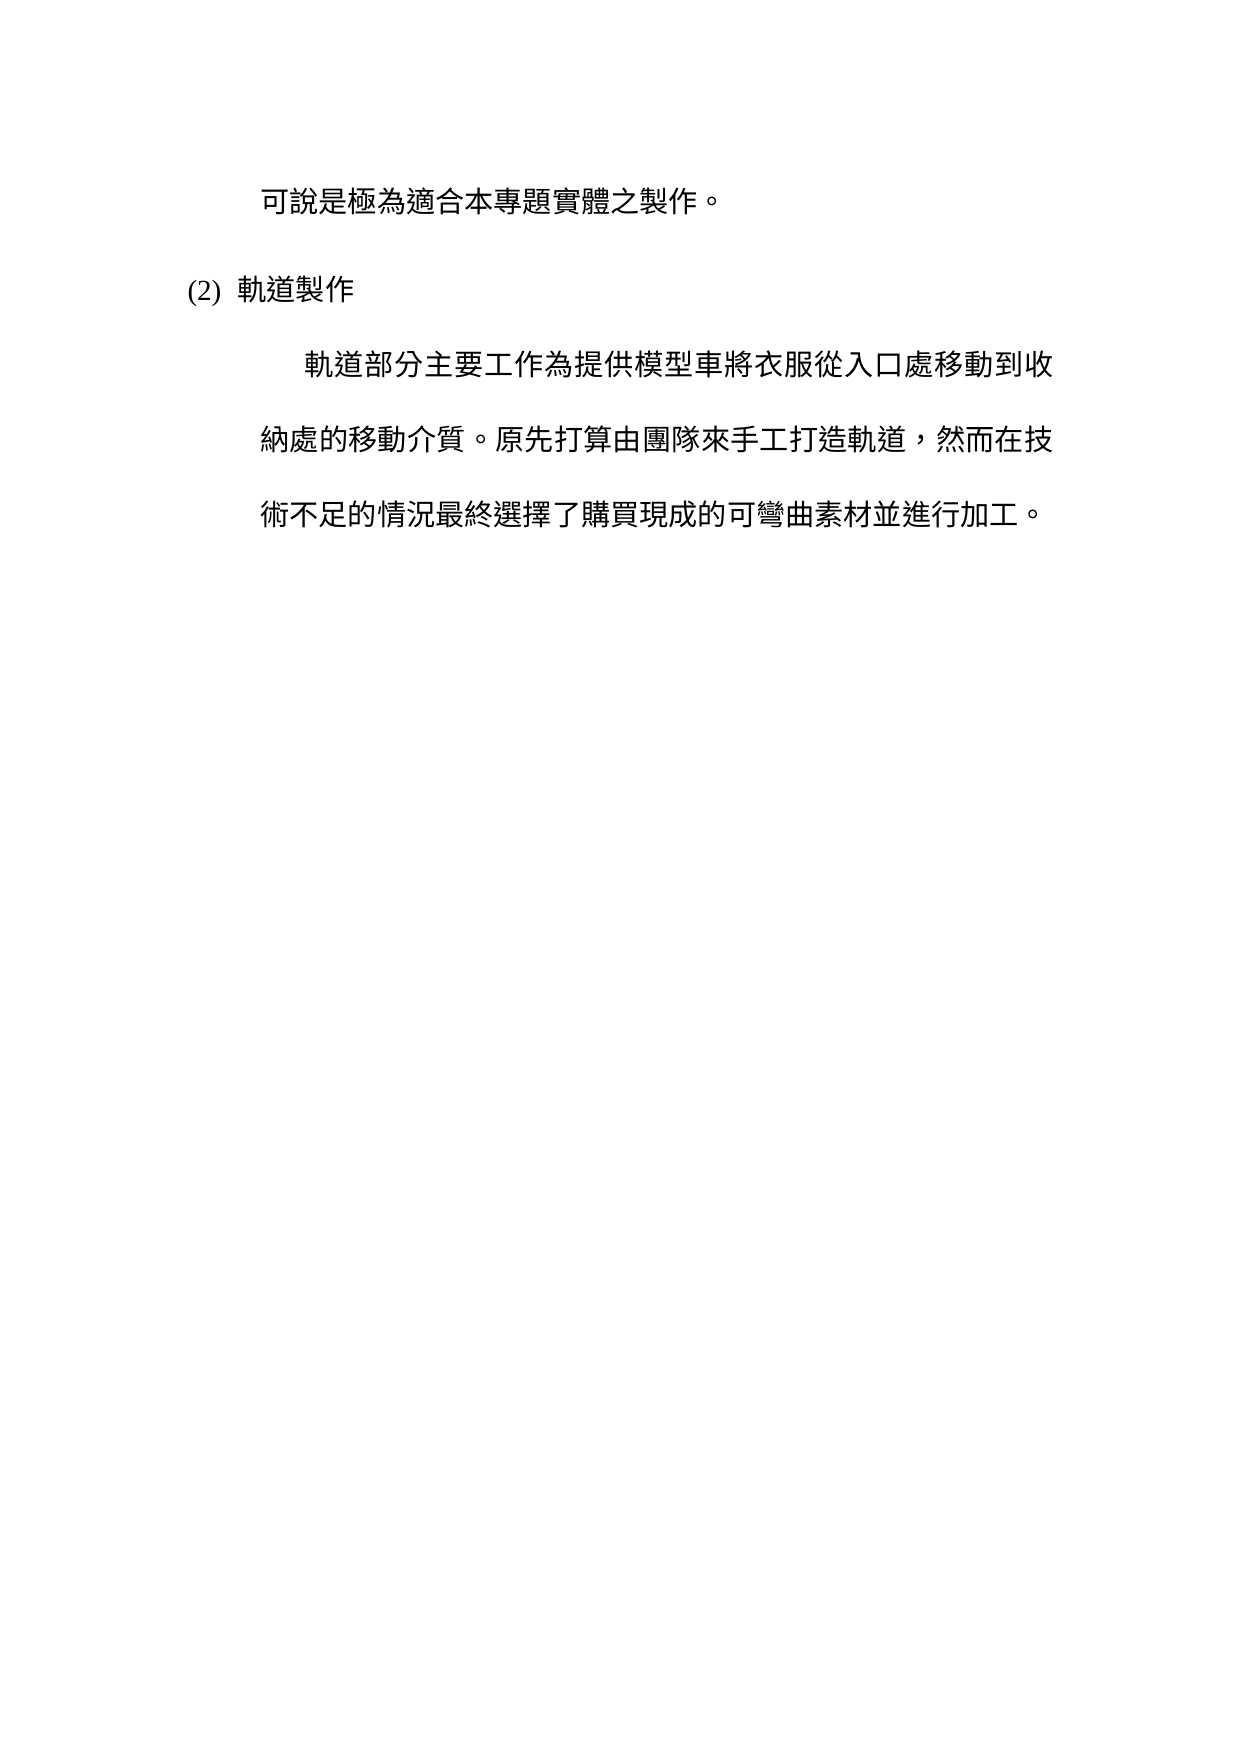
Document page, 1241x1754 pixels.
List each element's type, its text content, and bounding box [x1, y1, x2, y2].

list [260, 163, 1053, 238]
list 軌道製作 [187, 250, 1053, 325]
list 軌道部分主要工作為提供模型車將衣服從入口處移動到收納處的移動介質。原先打算由團隊來手工打造軌道，然而在技術不足的情況最終選擇了購買現成的可彎曲素材並進行加工。 [260, 325, 1053, 550]
